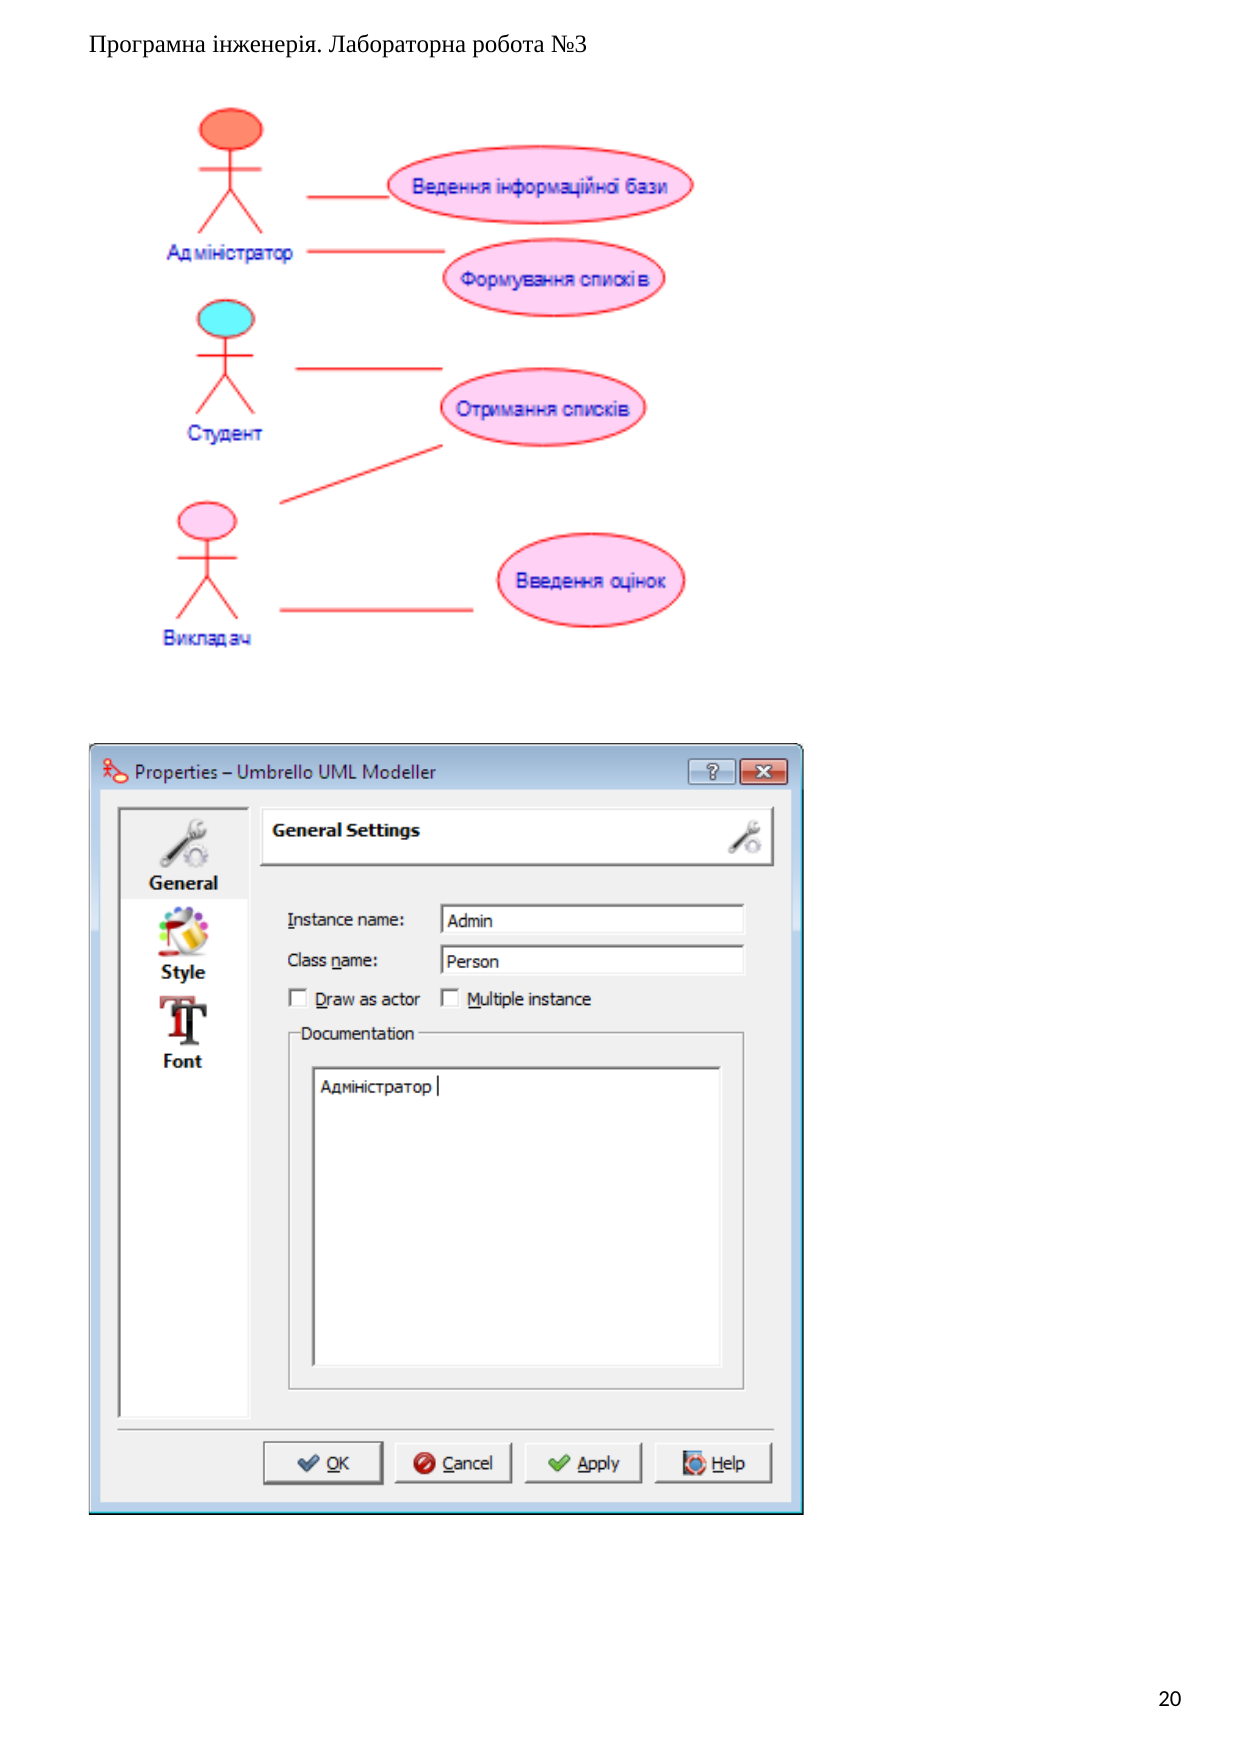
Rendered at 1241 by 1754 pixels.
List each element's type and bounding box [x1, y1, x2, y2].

picture [88, 743, 804, 1515]
picture [88, 59, 707, 666]
